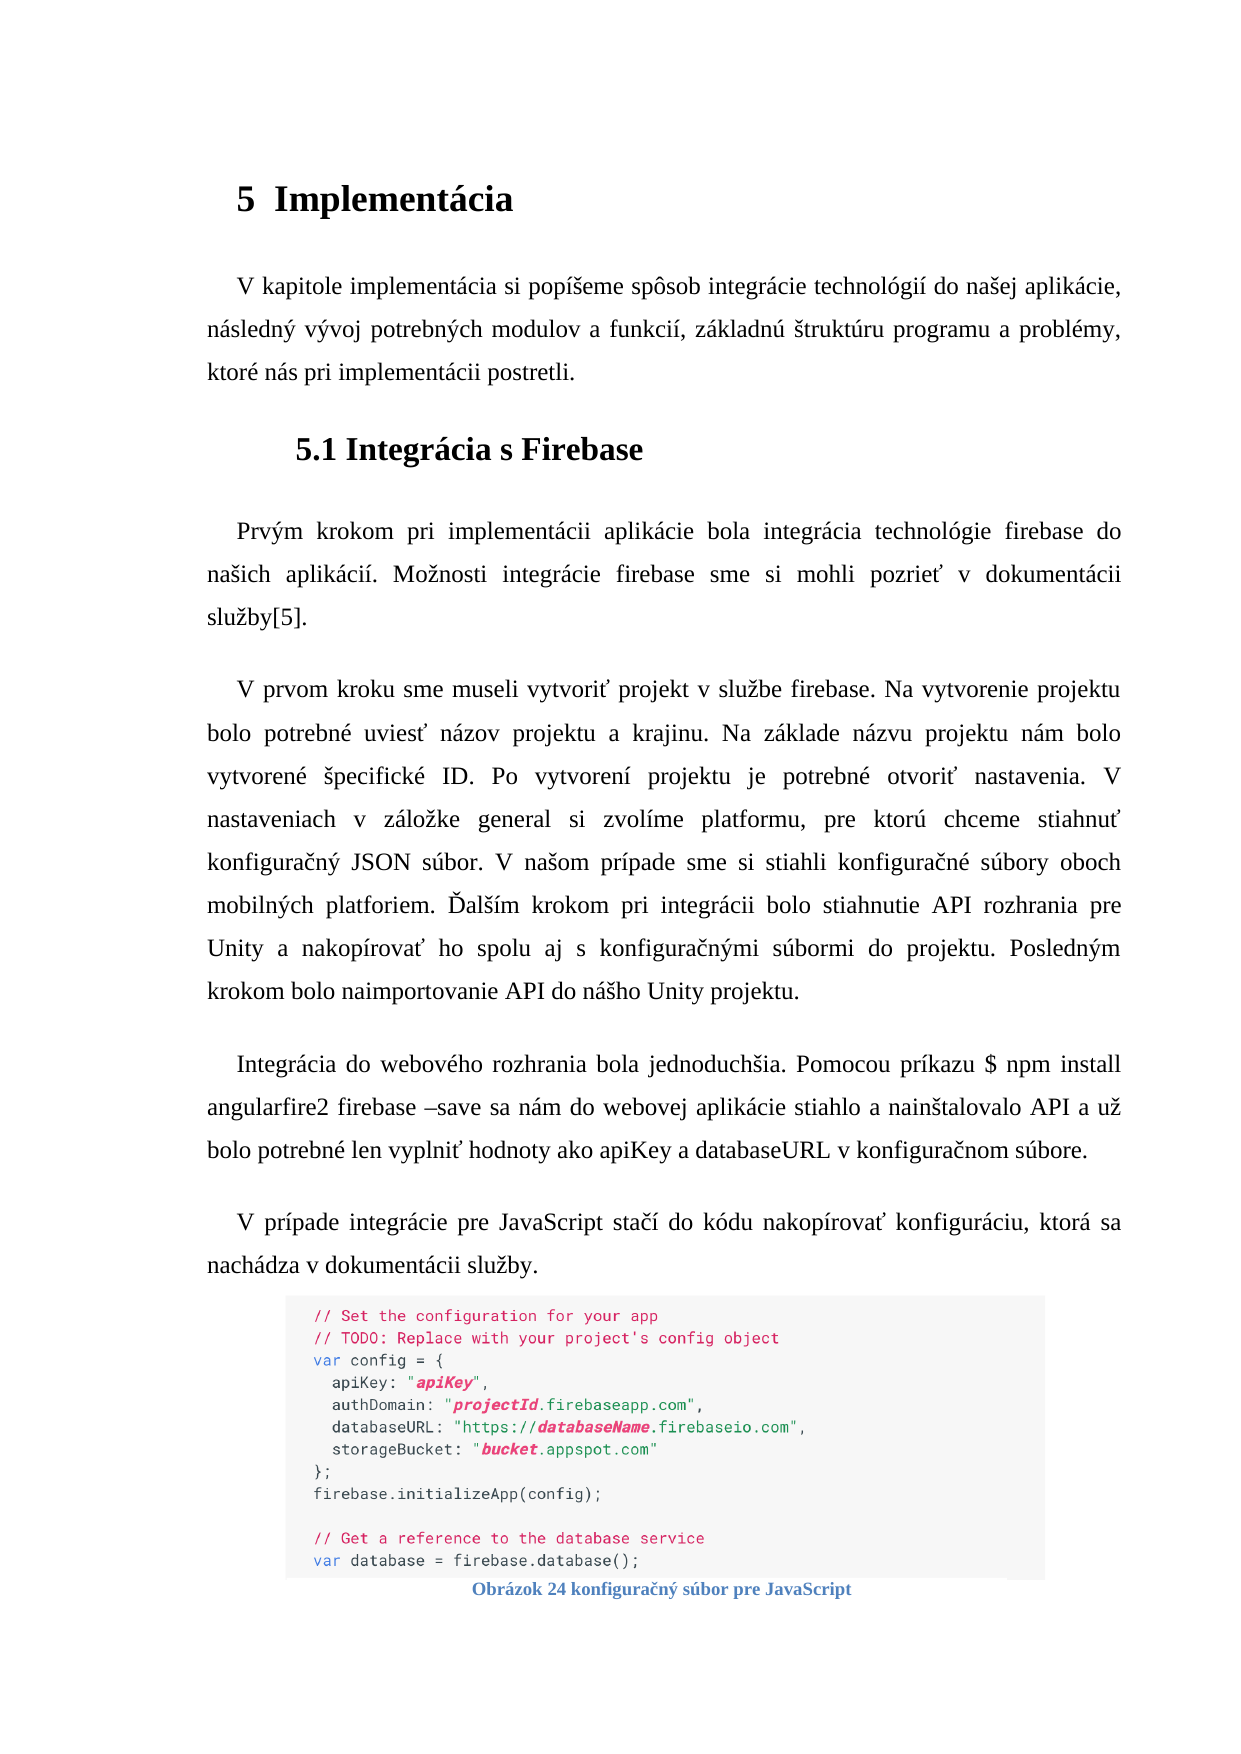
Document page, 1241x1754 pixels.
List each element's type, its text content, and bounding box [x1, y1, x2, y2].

text V prvom kroku sme museli vytvoriť projekt v službe firebase. Na vytvorenie projektu bolo potrebné uviesť názov projektu a krajinu. Na základe názvu projektu nám bolo vytvorené špecifické ID. Po vytvorení projektu je potrebné otvoriť nastavenia. V nastaveniach v záložke general si zvolíme platformu, pre ktorú chceme stiahnuť konfiguračný JSON súbor. V našom prípade sme si stiahli konfiguračné súbory oboch mobilných platforiem. Ďalším krokom pri integrácii bolo stiahnutie API rozhrania pre Unity a nakopírovať ho spolu aj s konfiguračnými súbormi do projektu. Posledným krokom bolo naimportovanie API do nášho Unity projektu. [207, 674, 1122, 1005]
text V kapitole implementácia si popíšeme spôsob integrácie technológií do našej aplikácie, následný vývoj potrebných modulov a funkcií, základnú štruktúru programu a problémy, ktoré nás pri implementácii postretli. [207, 271, 1122, 386]
text Integrácia do webového rozhrania bola jednoduchšia. Pomocou príkazu $ npm install angularfire2 firebase –save sa nám do webovej aplikácie stiahlo a nainštalovalo API a už bolo potrebné len vyplniť hodnoty ako apiKey a databaseURL v konfiguračnom súbore. [207, 1049, 1122, 1164]
picture [283, 1293, 1046, 1580]
subtitle Integrácia s Firebase [295, 429, 1122, 468]
subtitle Implementácia [236, 177, 1122, 220]
text V prípade integrácie pre JavaScript stačí do kódu nakopírovať konfiguráciu, ktorá sa nachádza v dokumentácii služby. [207, 1207, 1122, 1279]
text Prvým krokom pri implementácii aplikácie bola integrácia technológie firebase do našich aplikácií. Možnosti integrácie firebase sme si mohli pozrieť v dokumentácii služby[5]. [207, 516, 1122, 631]
